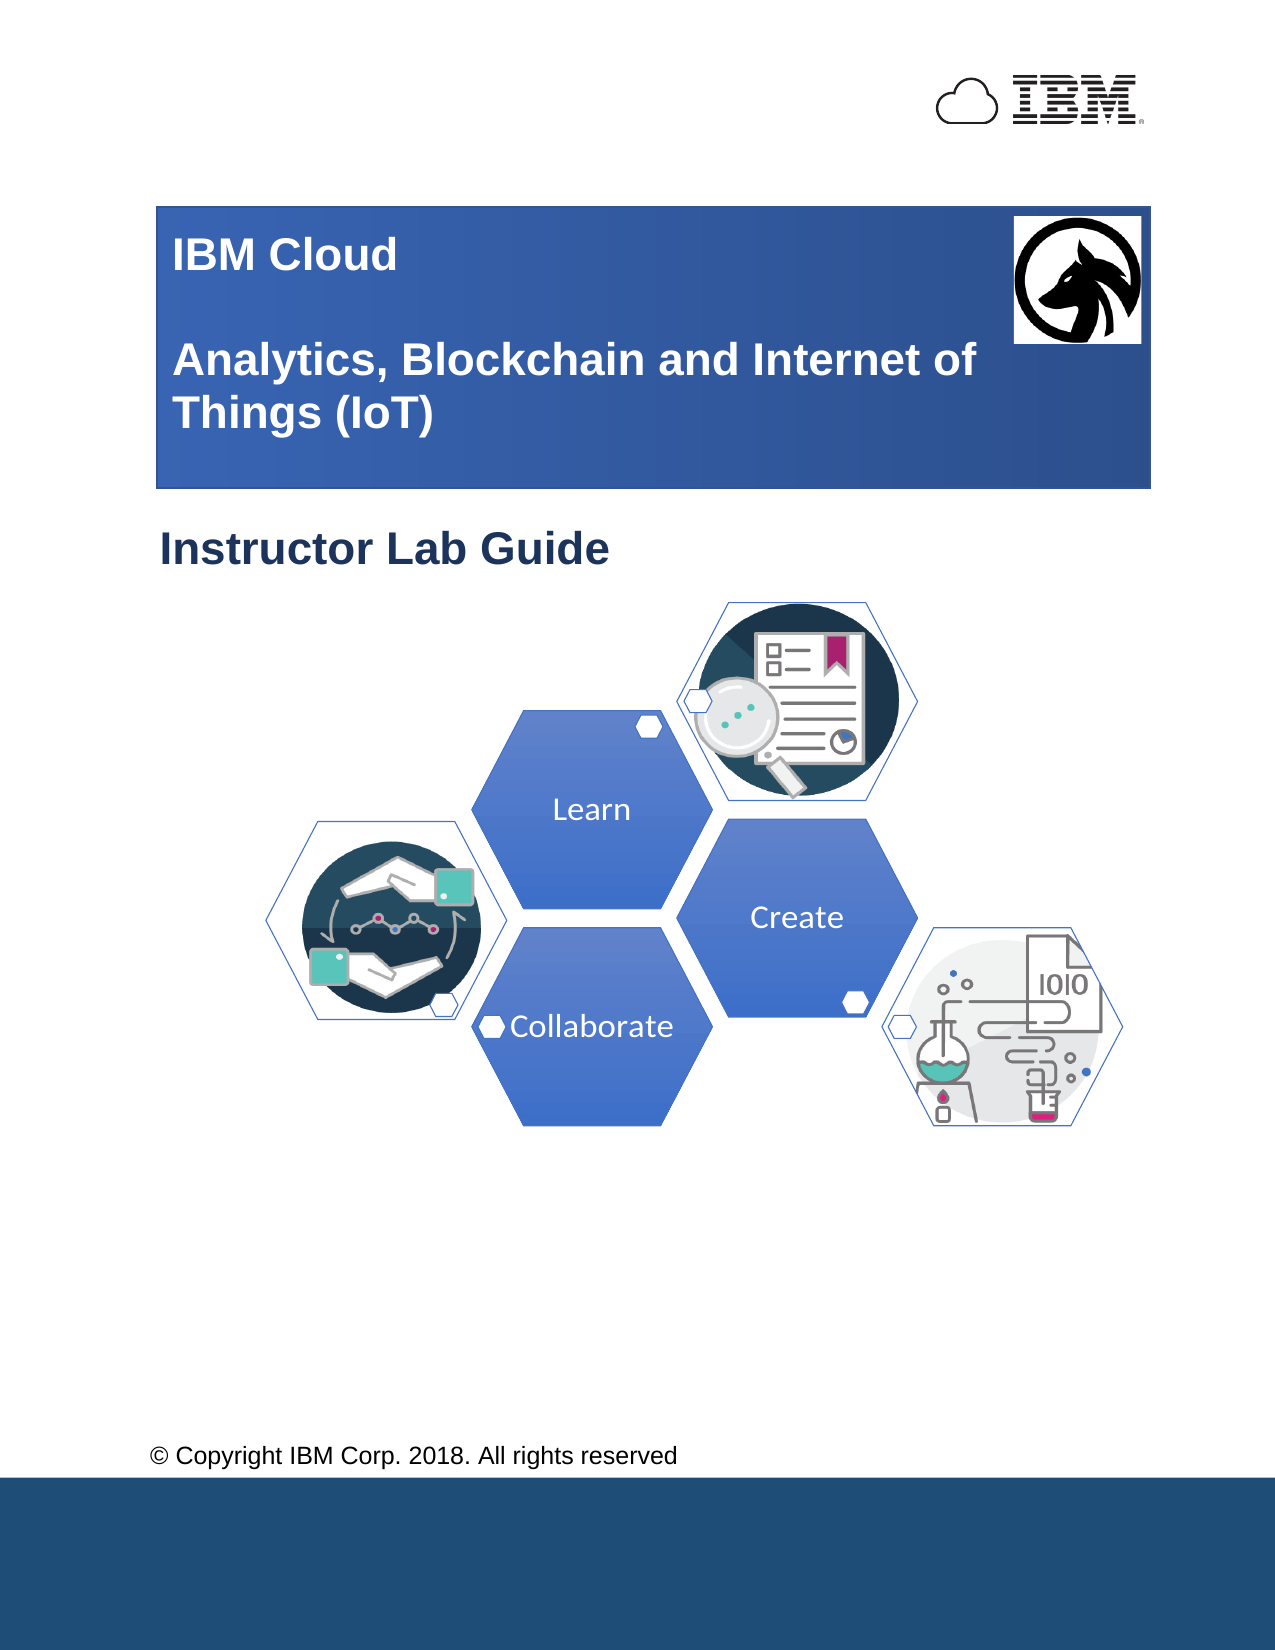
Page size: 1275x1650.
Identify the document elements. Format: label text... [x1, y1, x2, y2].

picture [933, 76, 1001, 124]
picture [1013, 75, 1144, 124]
picture [267, 823, 505, 1018]
picture [678, 604, 916, 799]
picture [883, 929, 1121, 1125]
picture [1013, 216, 1142, 344]
text Instructor Lab Guide [159, 489, 1125, 574]
